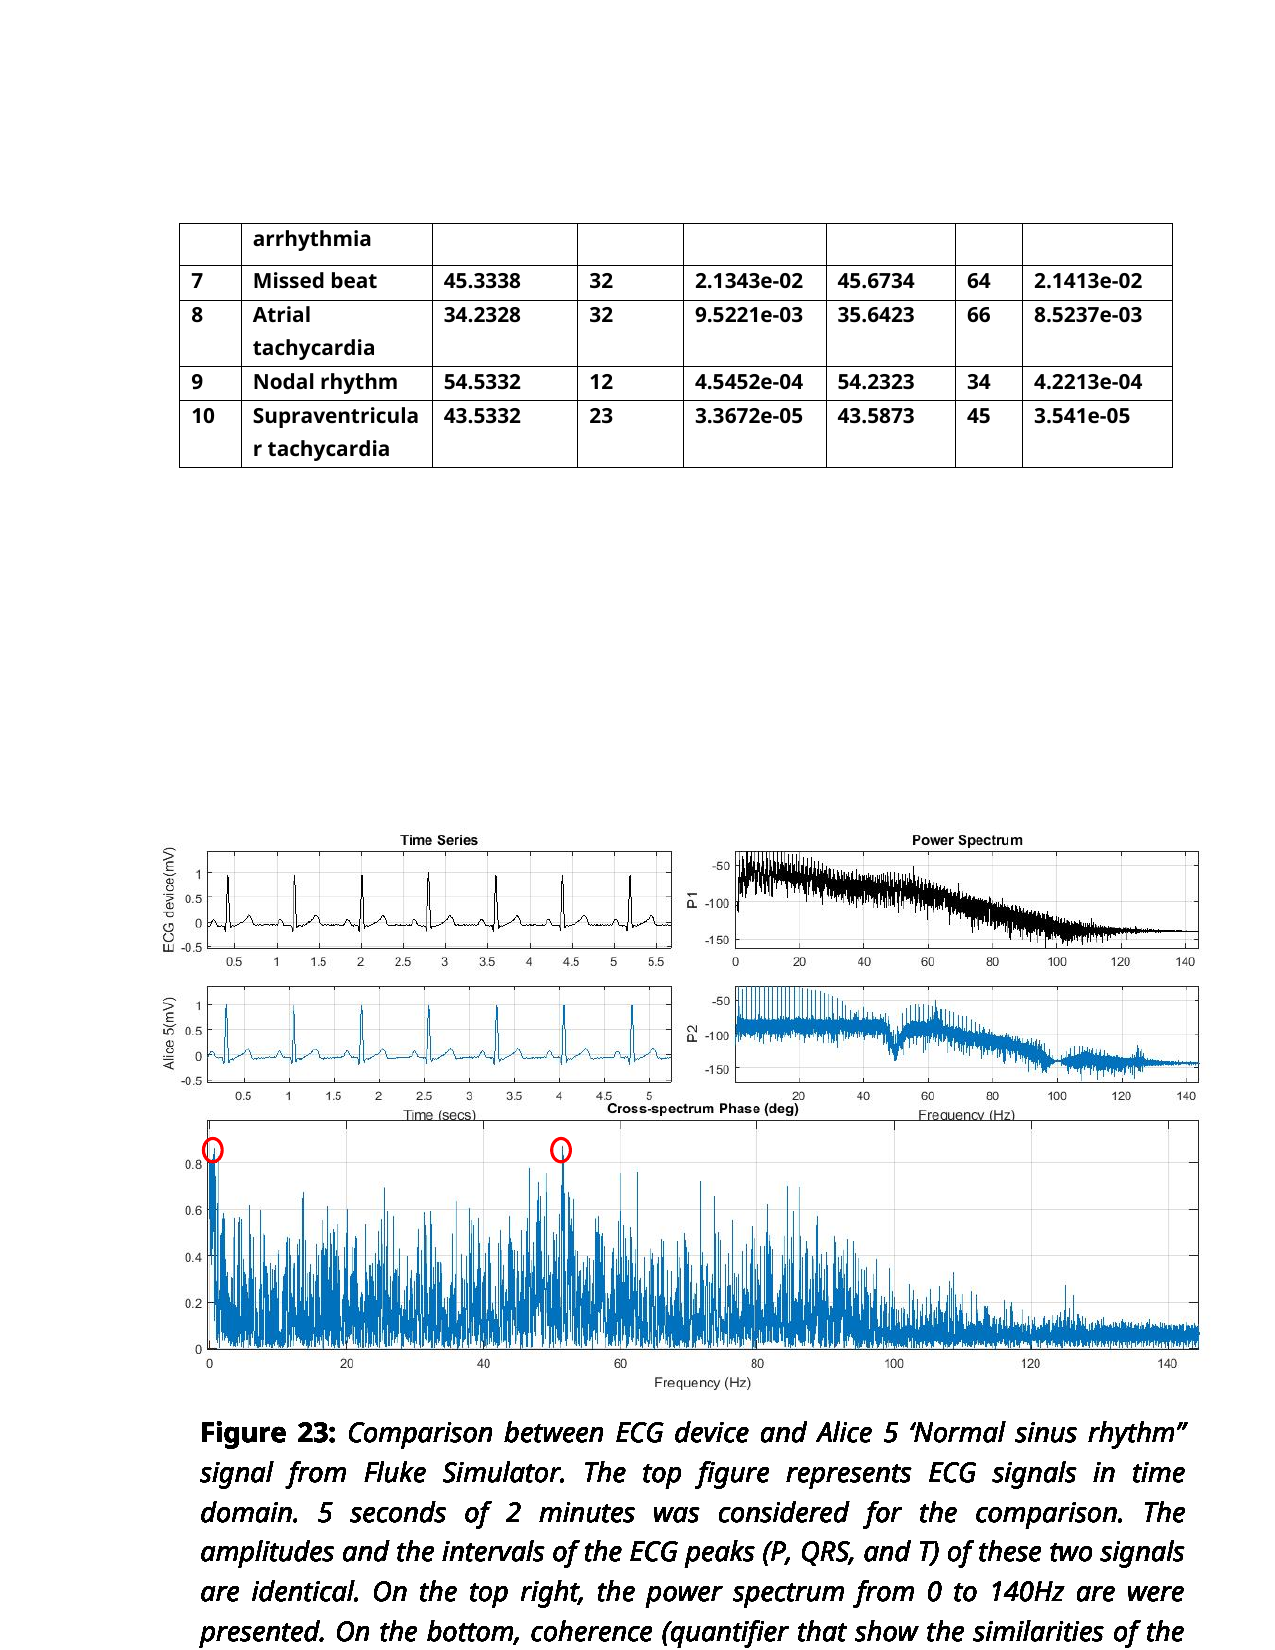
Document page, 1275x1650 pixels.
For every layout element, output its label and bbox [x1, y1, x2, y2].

table_cell [827, 301, 955, 366]
table_cell [827, 367, 955, 400]
table_cell [180, 367, 241, 400]
table_cell [242, 367, 432, 400]
table_cell [684, 224, 826, 265]
table_cell [578, 224, 683, 265]
table_cell [433, 224, 577, 265]
table_cell [827, 224, 955, 265]
table_cell [433, 367, 577, 400]
table_cell [684, 266, 826, 299]
table_cell [956, 224, 1022, 265]
table_cell [242, 301, 432, 366]
table_cell [956, 367, 1022, 400]
table_cell [1023, 401, 1172, 467]
table_cell [684, 301, 826, 366]
table_cell [578, 301, 683, 366]
table_cell [242, 266, 432, 299]
table_cell [684, 367, 826, 400]
table_cell [956, 301, 1022, 366]
table_cell [827, 401, 955, 467]
table_cell [1023, 367, 1172, 400]
table_cell [180, 301, 241, 366]
table_cell [1023, 266, 1172, 299]
table_cell [578, 266, 683, 299]
table_cell [180, 266, 241, 299]
table_cell [180, 401, 241, 467]
table_cell [180, 224, 241, 265]
table_cell [578, 401, 683, 467]
table_cell [956, 401, 1022, 467]
table_cell [578, 367, 683, 400]
picture [144, 805, 1222, 1417]
table_cell [433, 266, 577, 299]
table_cell [433, 301, 577, 366]
table_cell [433, 401, 577, 467]
table_cell [242, 401, 432, 467]
table_cell [242, 224, 432, 265]
table_cell [1023, 224, 1172, 265]
table_cell [956, 266, 1022, 299]
table_cell [684, 401, 826, 467]
table_cell [1023, 301, 1172, 366]
table_cell [827, 266, 955, 299]
